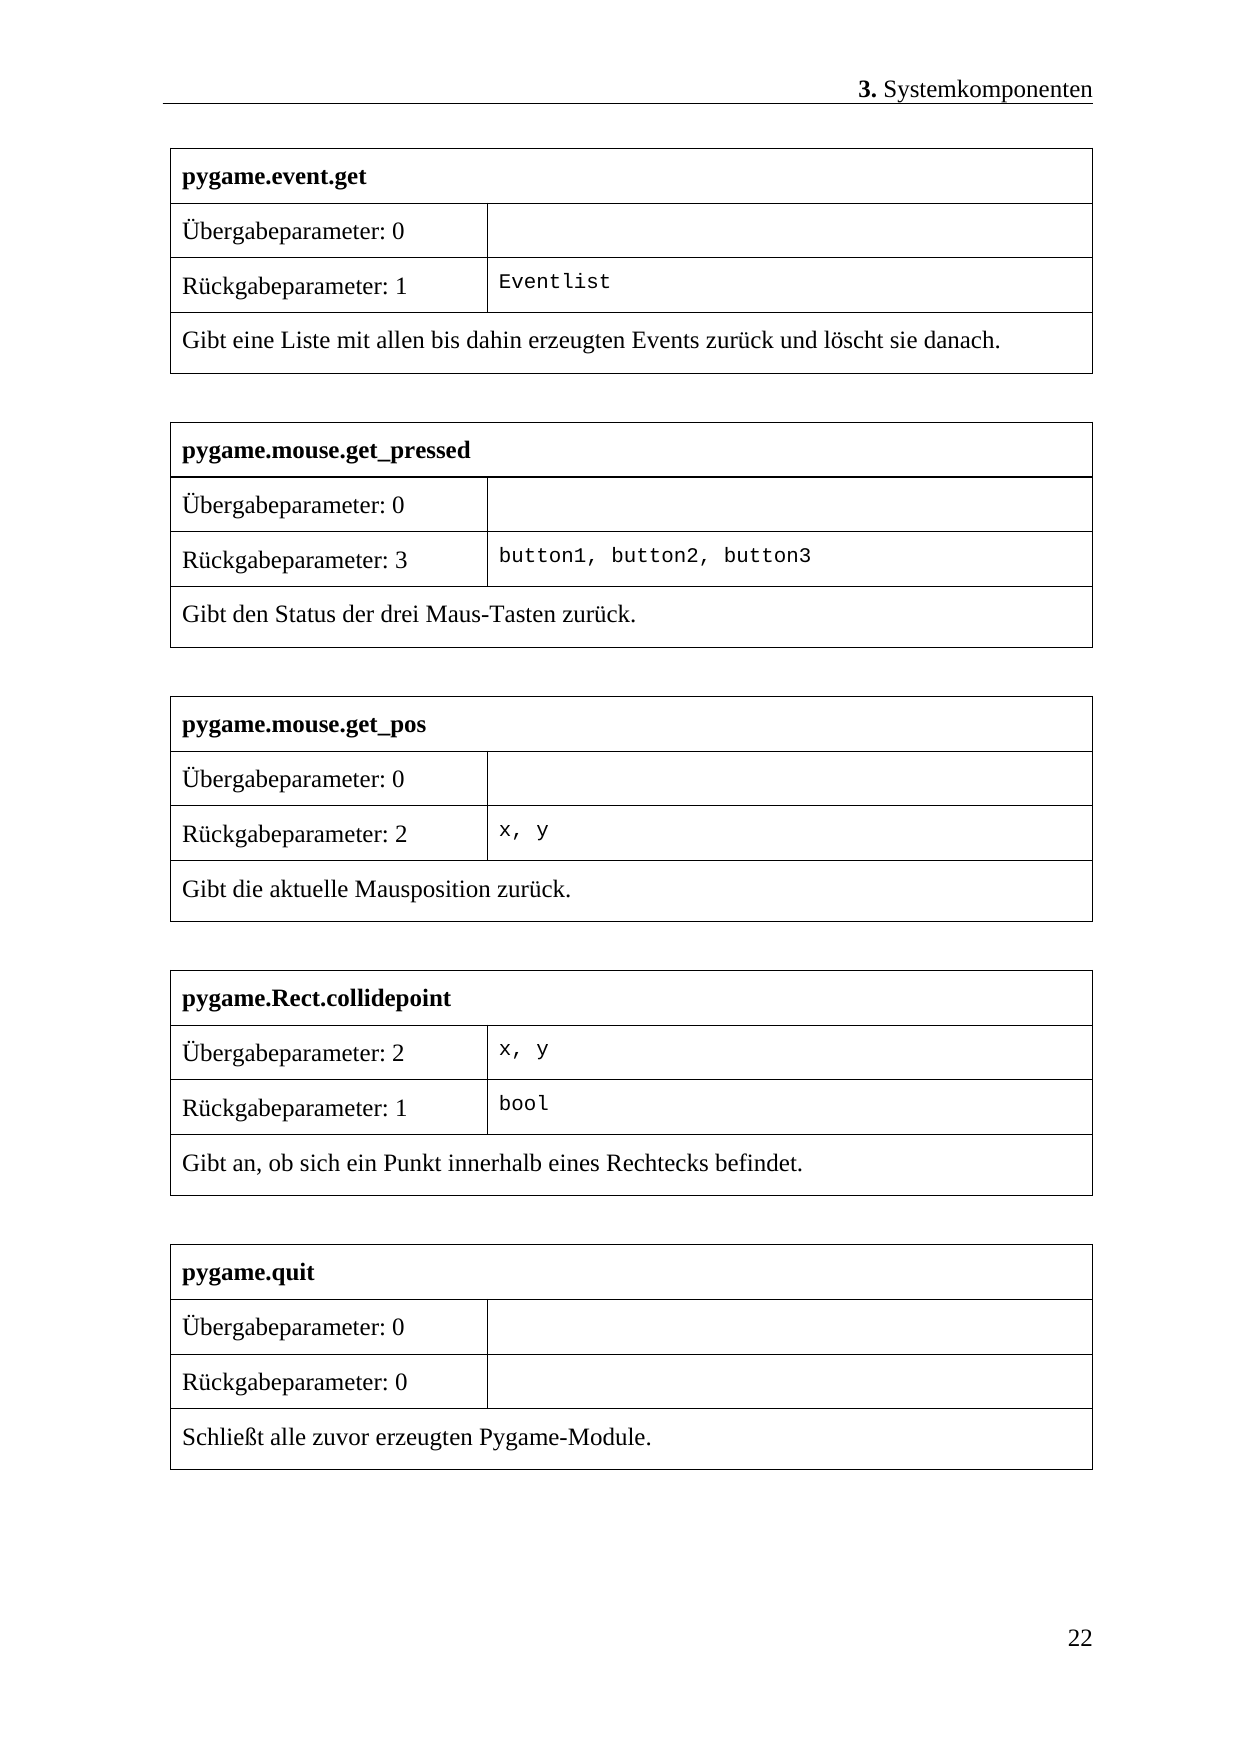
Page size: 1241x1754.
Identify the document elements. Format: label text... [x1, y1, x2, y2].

table_cell Gibt die aktuelle Mausposition zurück. [171, 861, 1092, 921]
table_cell Gibt eine Liste mit allen bis dahin erzeugten Events zurück und löscht sie danach. [171, 313, 1092, 373]
table_cell Gibt den Status der drei Maus-Tasten zurück. [171, 587, 1092, 647]
table_cell Übergabeparameter: 0 [171, 478, 487, 531]
table_cell Übergabeparameter: 0 [171, 1300, 487, 1353]
table_cell Rückgabeparameter: 3 [171, 532, 487, 586]
table_cell Rückgabeparameter: 1 [171, 258, 487, 312]
table_cell x, y [488, 806, 1092, 860]
table_cell Gibt an, ob sich ein Punkt innerhalb eines Rechtecks befindet. [171, 1135, 1092, 1195]
table_header pygame.Rect.collidepoint [171, 971, 1092, 1024]
table_cell Rückgabeparameter: 1 [171, 1080, 487, 1134]
table_cell [488, 478, 1092, 531]
table_cell [488, 752, 1092, 805]
table_cell [488, 204, 1092, 257]
table_cell [488, 1300, 1092, 1353]
table_cell Übergabeparameter: 2 [171, 1026, 487, 1079]
table_cell Rückgabeparameter: 0 [171, 1355, 487, 1408]
table_cell Übergabeparameter: 0 [171, 752, 487, 805]
table_cell Rückgabeparameter: 2 [171, 806, 487, 860]
table_cell Schließt alle zuvor erzeugten Pygame-Module. [171, 1409, 1092, 1469]
table_header pygame.quit [171, 1245, 1092, 1299]
table_header pygame.mouse.get_pos [171, 697, 1092, 751]
table_cell [488, 1355, 1092, 1408]
table_cell Eventlist [488, 258, 1092, 312]
table_header pygame.event.get [171, 149, 1092, 202]
table_cell Übergabeparameter: 0 [171, 204, 487, 257]
table_cell x, y [488, 1026, 1092, 1079]
table_cell button1, button2, button3 [488, 532, 1092, 586]
table_cell bool [488, 1080, 1092, 1134]
table_header pygame.mouse.get_pressed [171, 423, 1092, 476]
